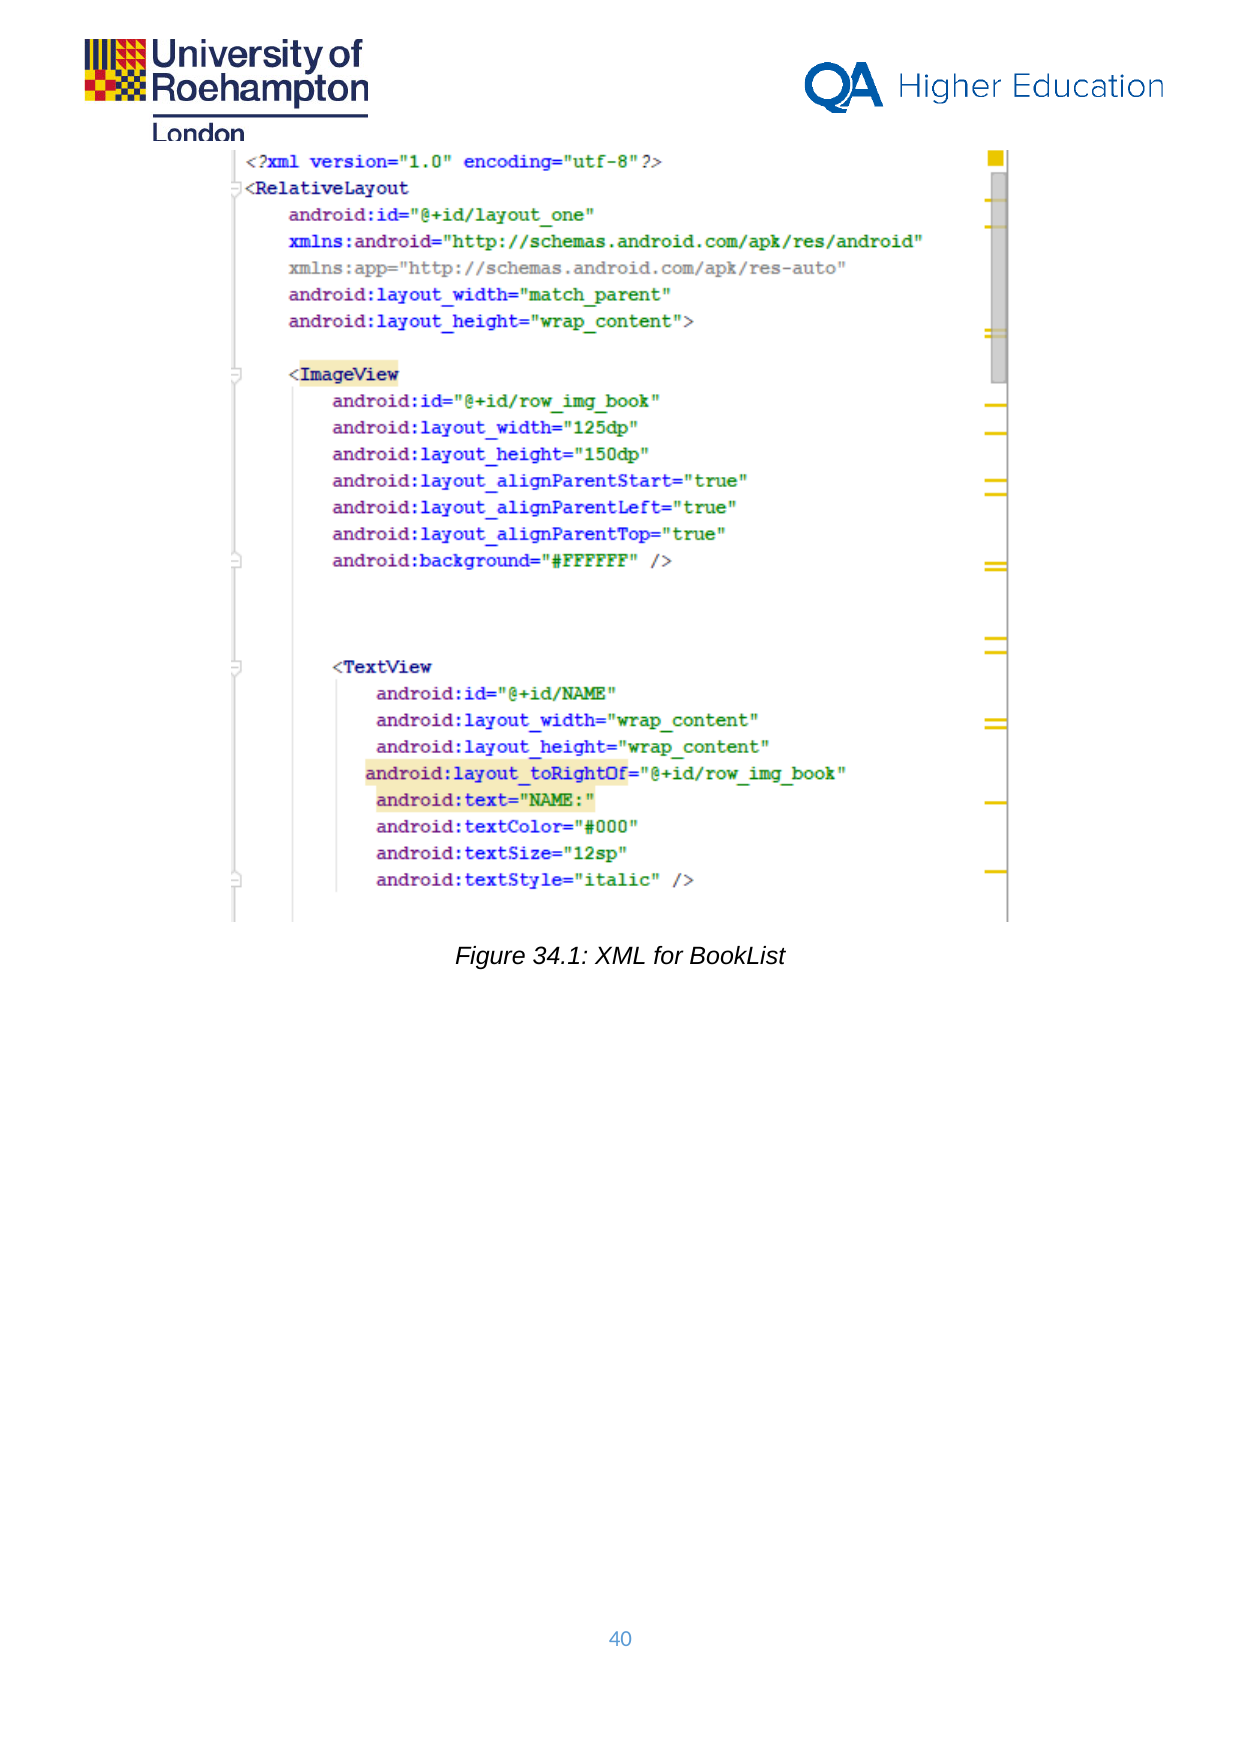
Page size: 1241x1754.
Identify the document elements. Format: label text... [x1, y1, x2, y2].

picture [84, 39, 368, 140]
text Figure 34.1: XML for BookList [150, 941, 1090, 969]
picture [231, 150, 1010, 922]
picture [804, 62, 1163, 113]
